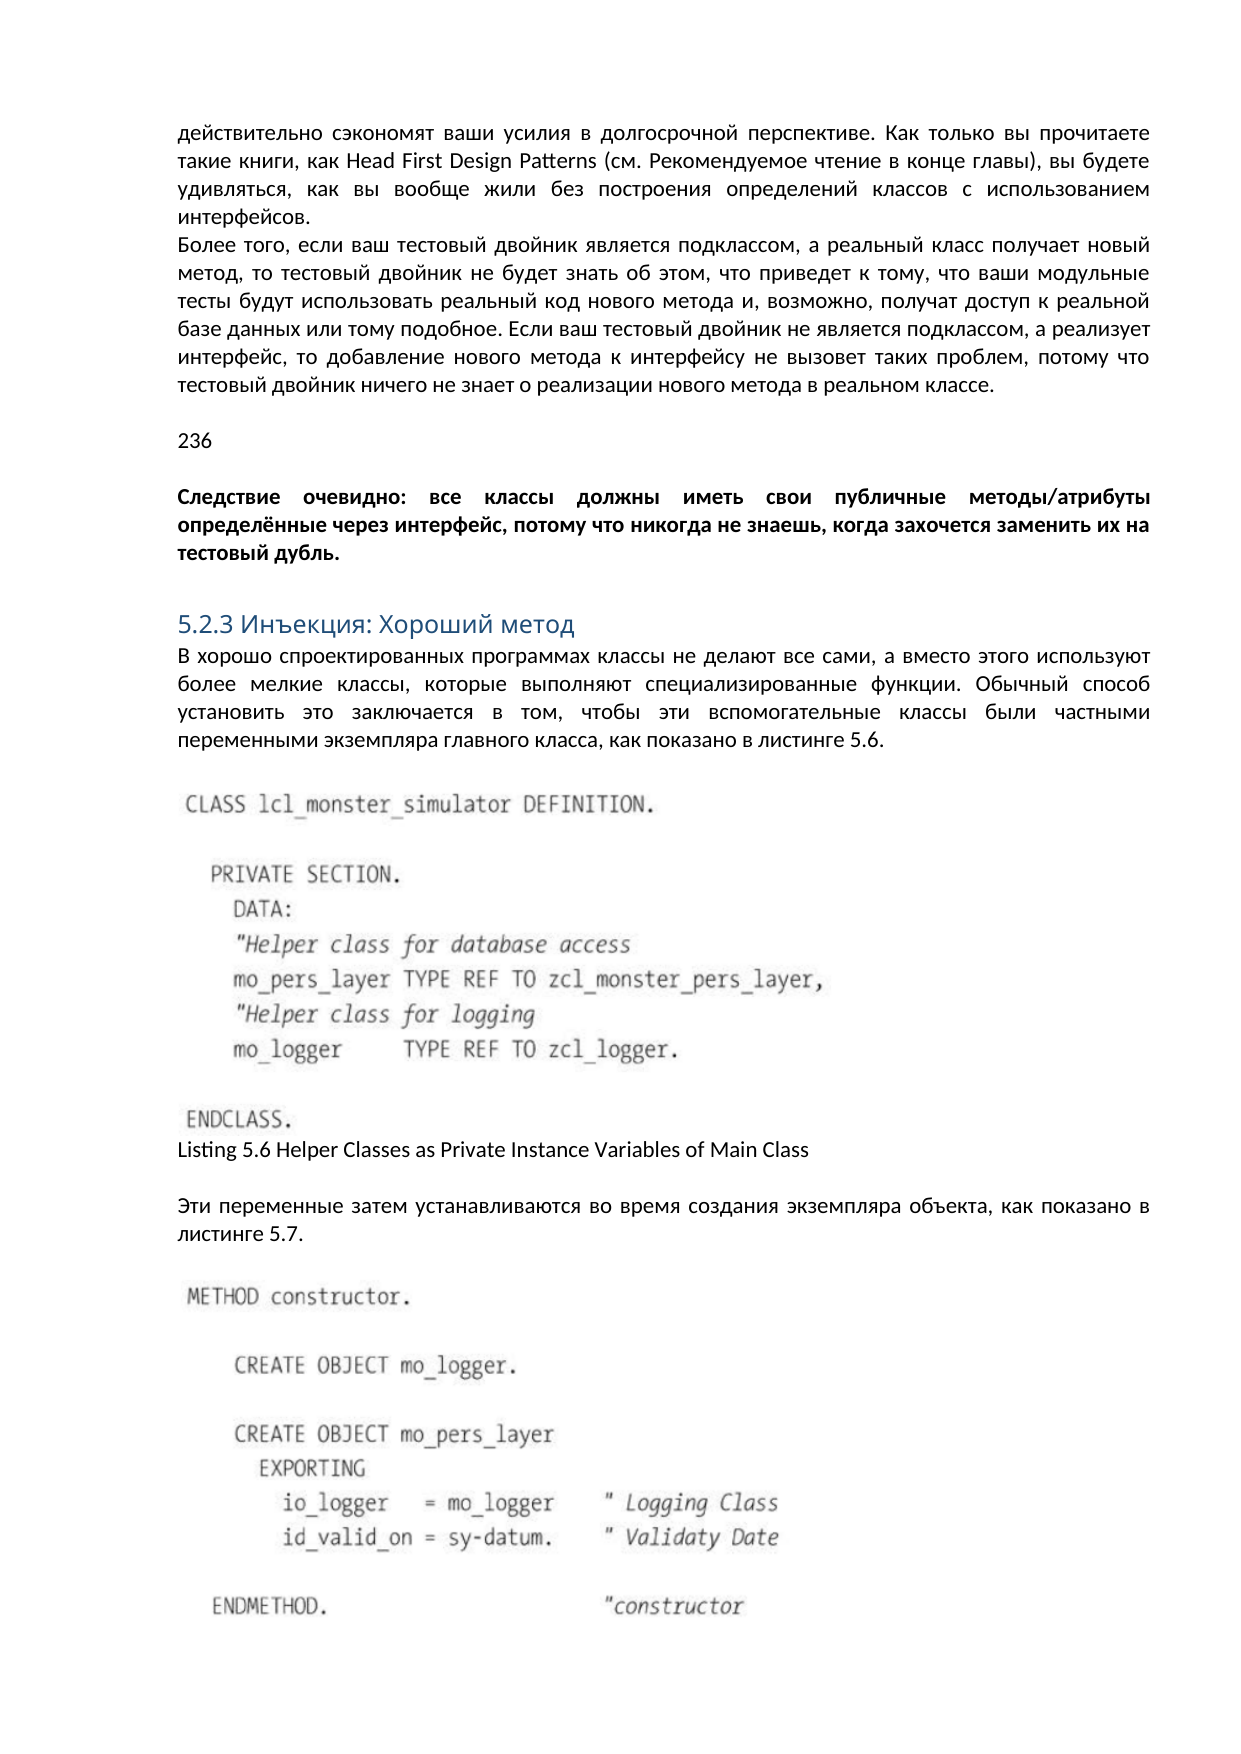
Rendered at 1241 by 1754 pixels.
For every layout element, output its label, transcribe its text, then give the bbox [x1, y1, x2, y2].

text Listing 5.6 Helper Classes as Private Instance Variables of Main Class [177, 1135, 1152, 1163]
text В хорошо спроектированных программах классы не делают все сами, а вместо этого используют более мелкие классы, которые выполняют специализированные функции. Обычный способ установить это заключается в том, чтобы эти вспомогательные классы были частными переменными экземпляра главного класса, как показано в листинге 5.6. [177, 641, 1152, 753]
text Эти переменные затем устанавливаются во время создания экземпляра объекта, как показано в листинге 5.7. [177, 1191, 1152, 1247]
subtitle 5.2.3 Инъекция: Хороший метод [177, 607, 1152, 641]
text Следствие очевидно: все классы должны иметь свои публичные методы/атрибуты определённые через интерфейс, потому что никогда не знаешь, когда захочется заменить их на тестовый дубль. [177, 482, 1152, 566]
text Более того, если ваш тестовый двойник является подклассом, а реальный класс получает новый метод, то тестовый двойник не будет знать об этом, что приведет к тому, что ваши модульные тесты будут использовать реальный код нового метода и, возможно, получат доступ к реальной базе данных или тому подобное. Если ваш тестовый двойник не является подклассом, а реализует интерфейс, то добавление нового метода к интерфейсу не вызовет таких проблем, потому что тестовый двойник ничего не знает о реализации нового метода в реальном классе. [177, 230, 1152, 398]
text 236 [177, 426, 1152, 454]
picture [177, 1275, 795, 1626]
picture [177, 781, 833, 1136]
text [177, 118, 1152, 230]
